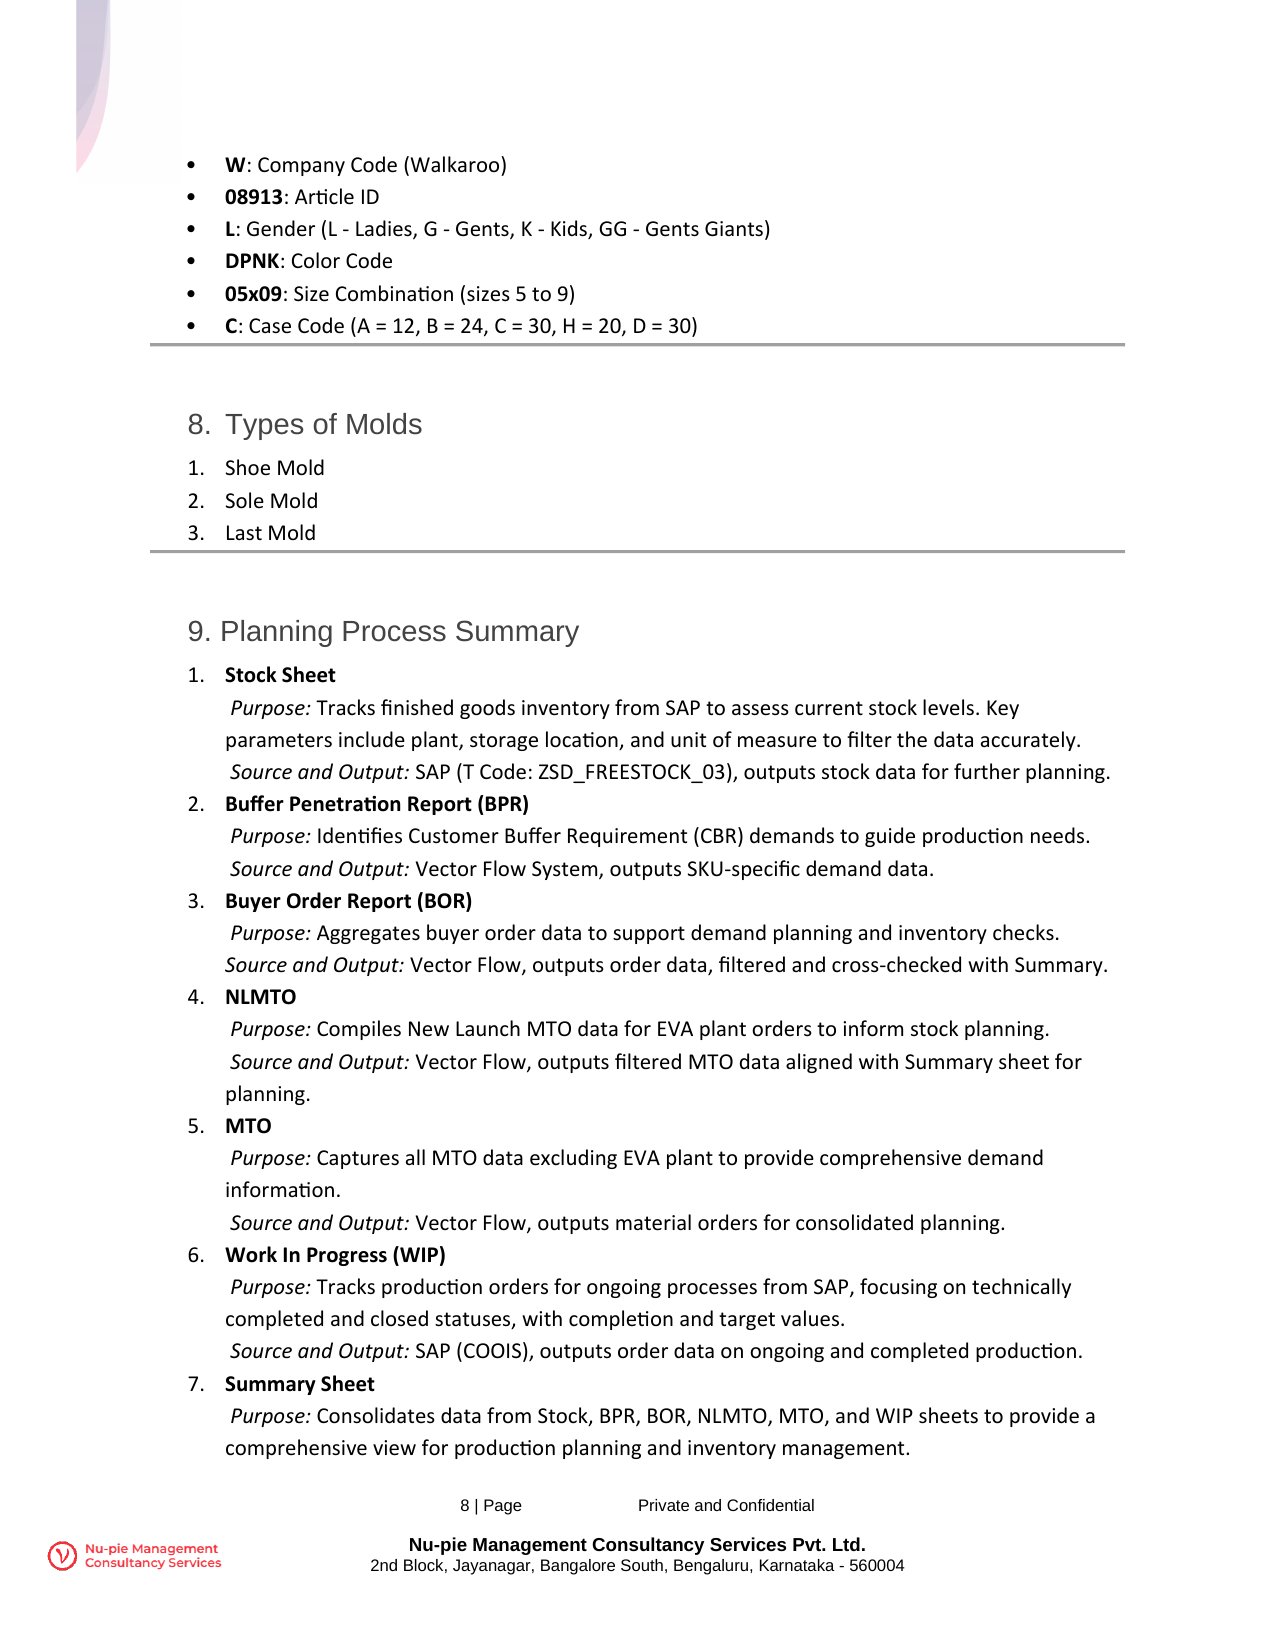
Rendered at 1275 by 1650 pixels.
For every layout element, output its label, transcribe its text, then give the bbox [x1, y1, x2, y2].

list Buyer Order Report (BOR) Purpose: Aggregates buyer order data to support demand planning and inventory checks. Source and Output: Vector Flow, outputs order data, filtered and cross-checked with Summary. [187, 886, 1125, 978]
list W: Company Code (Walkaroo) [187, 150, 1125, 178]
list Sole Mold [187, 486, 1125, 514]
list C: Case Code (A = 12, B = 24, C = 30, H = 20, D = 30) [187, 311, 1125, 339]
list MTO Purpose: Captures all MTO data excluding EVA plant to provide comprehensive demand information. Source and Output: Vector Flow, outputs material orders for consolidated planning. [187, 1111, 1125, 1236]
list DPNK: Color Code [187, 247, 1125, 274]
subtitle 9. Planning Process Summary [150, 614, 1125, 647]
list Stock Sheet Purpose: Tracks finished goods inventory from SAP to assess current stock levels. Key parameters include plant, storage location, and unit of measure to filter the data accurately. Source and Output: SAP (T Code: ZSD_FREESTOCK_03), outputs stock data for further planning. [187, 661, 1125, 785]
list NLMTO Purpose: Compiles New Launch MTO data for EVA plant orders to inform stock planning. Source and Output: Vector Flow, outputs filtered MTO data aligned with Summary sheet for planning. [187, 982, 1125, 1107]
picture [77, 0, 181, 182]
list Last Mold [187, 518, 1125, 546]
list Buffer Penetration Report (BPR) Purpose: Identifies Customer Buffer Requirement (CBR) demands to guide production needs. Source and Output: Vector Flow System, outputs SKU-specific demand data. [187, 789, 1125, 882]
list 05x09: Size Combination (sizes 5 to 9) [187, 279, 1125, 307]
list Work In Progress (WIP) Purpose: Tracks production orders for ongoing processes from SAP, focusing on technically completed and closed statuses, with completion and target values. Source and Output: SAP (COOIS), outputs order data on ongoing and completed production. [187, 1240, 1125, 1364]
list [187, 1369, 1125, 1461]
list 08913: Article ID [187, 182, 1125, 210]
list L: Gender (L - Ladies, G - Gents, K - Kids, GG - Gents Giants) [187, 214, 1125, 242]
list Shoe Mold [187, 453, 1125, 482]
picture [35, 1520, 238, 1592]
subtitle Types of Molds [187, 407, 1125, 440]
